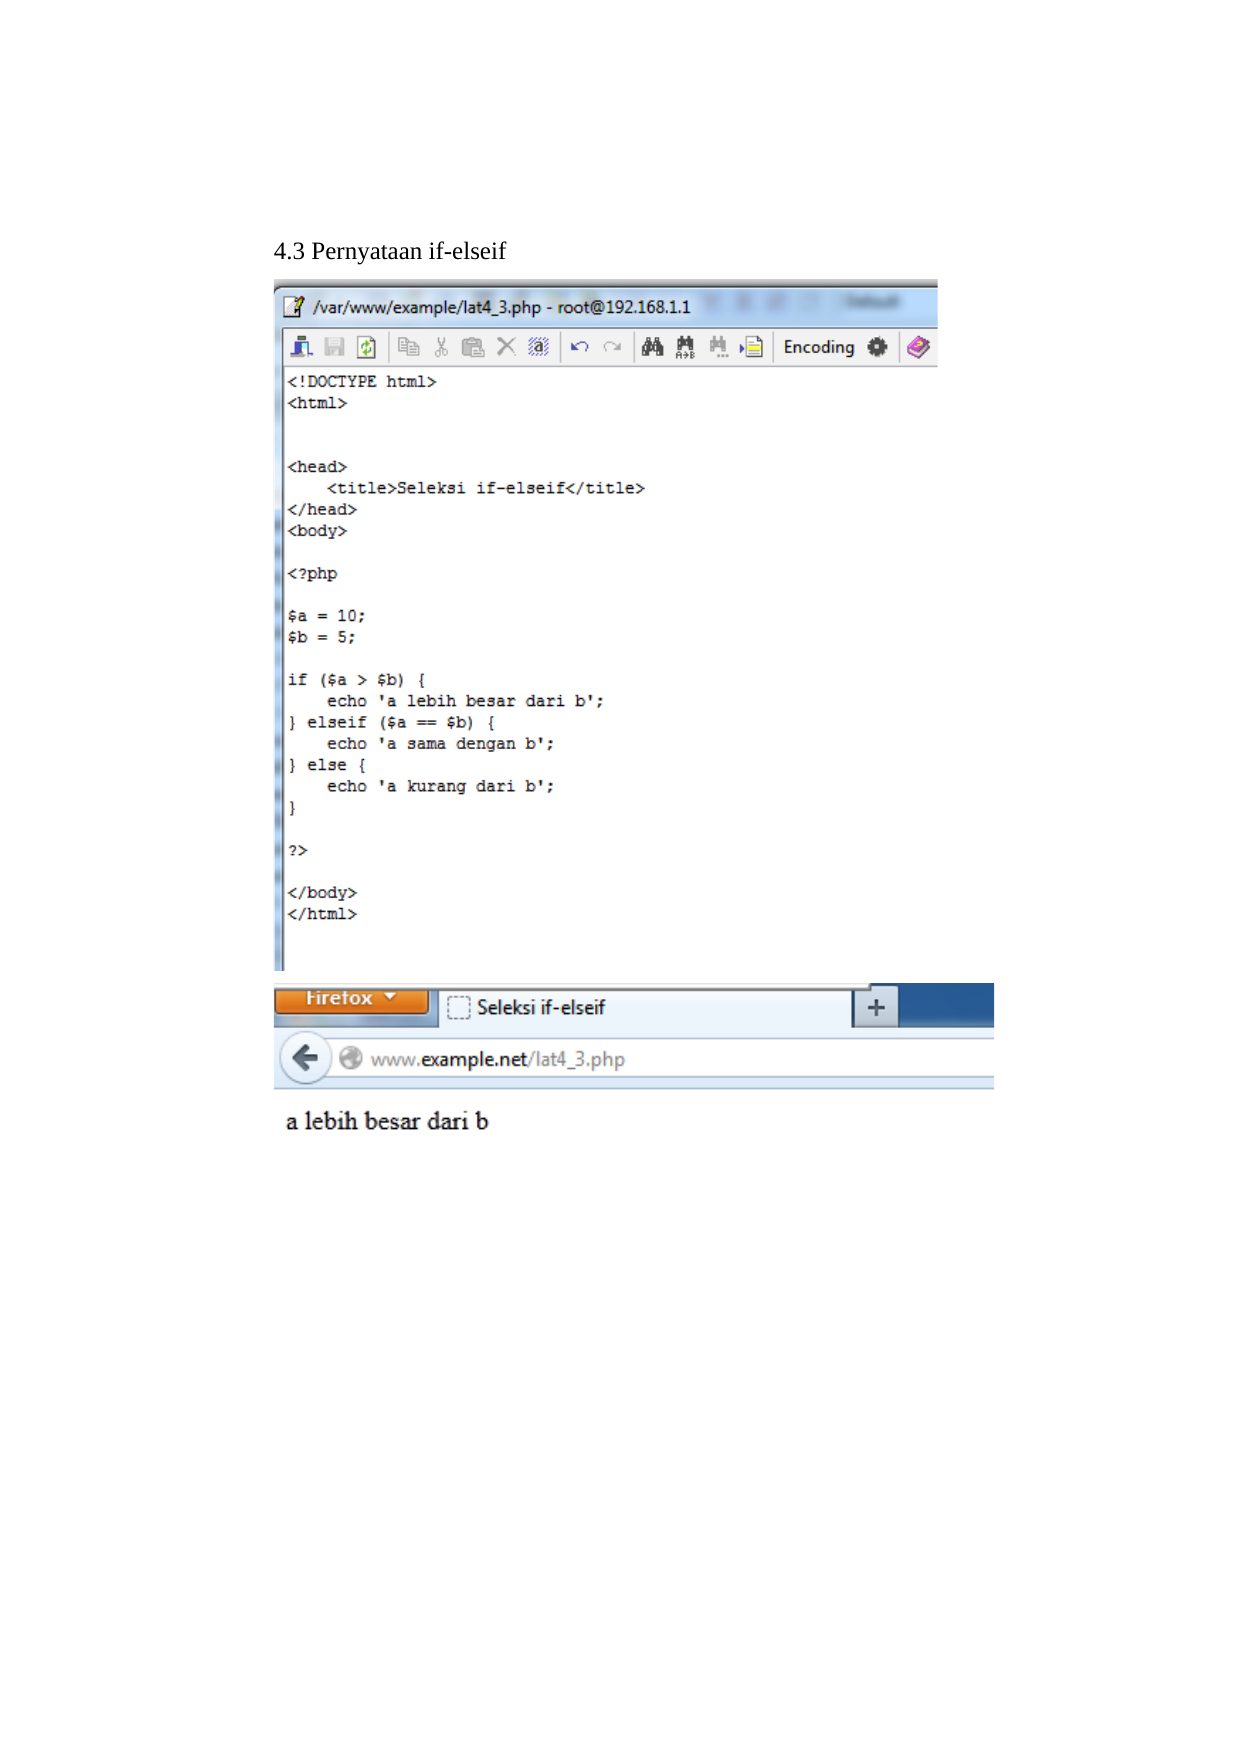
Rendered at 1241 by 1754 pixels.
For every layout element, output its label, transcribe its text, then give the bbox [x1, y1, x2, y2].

picture [273, 983, 995, 1381]
list 4.3 Pernyataan if-elseif [274, 236, 1063, 265]
picture [273, 279, 938, 971]
